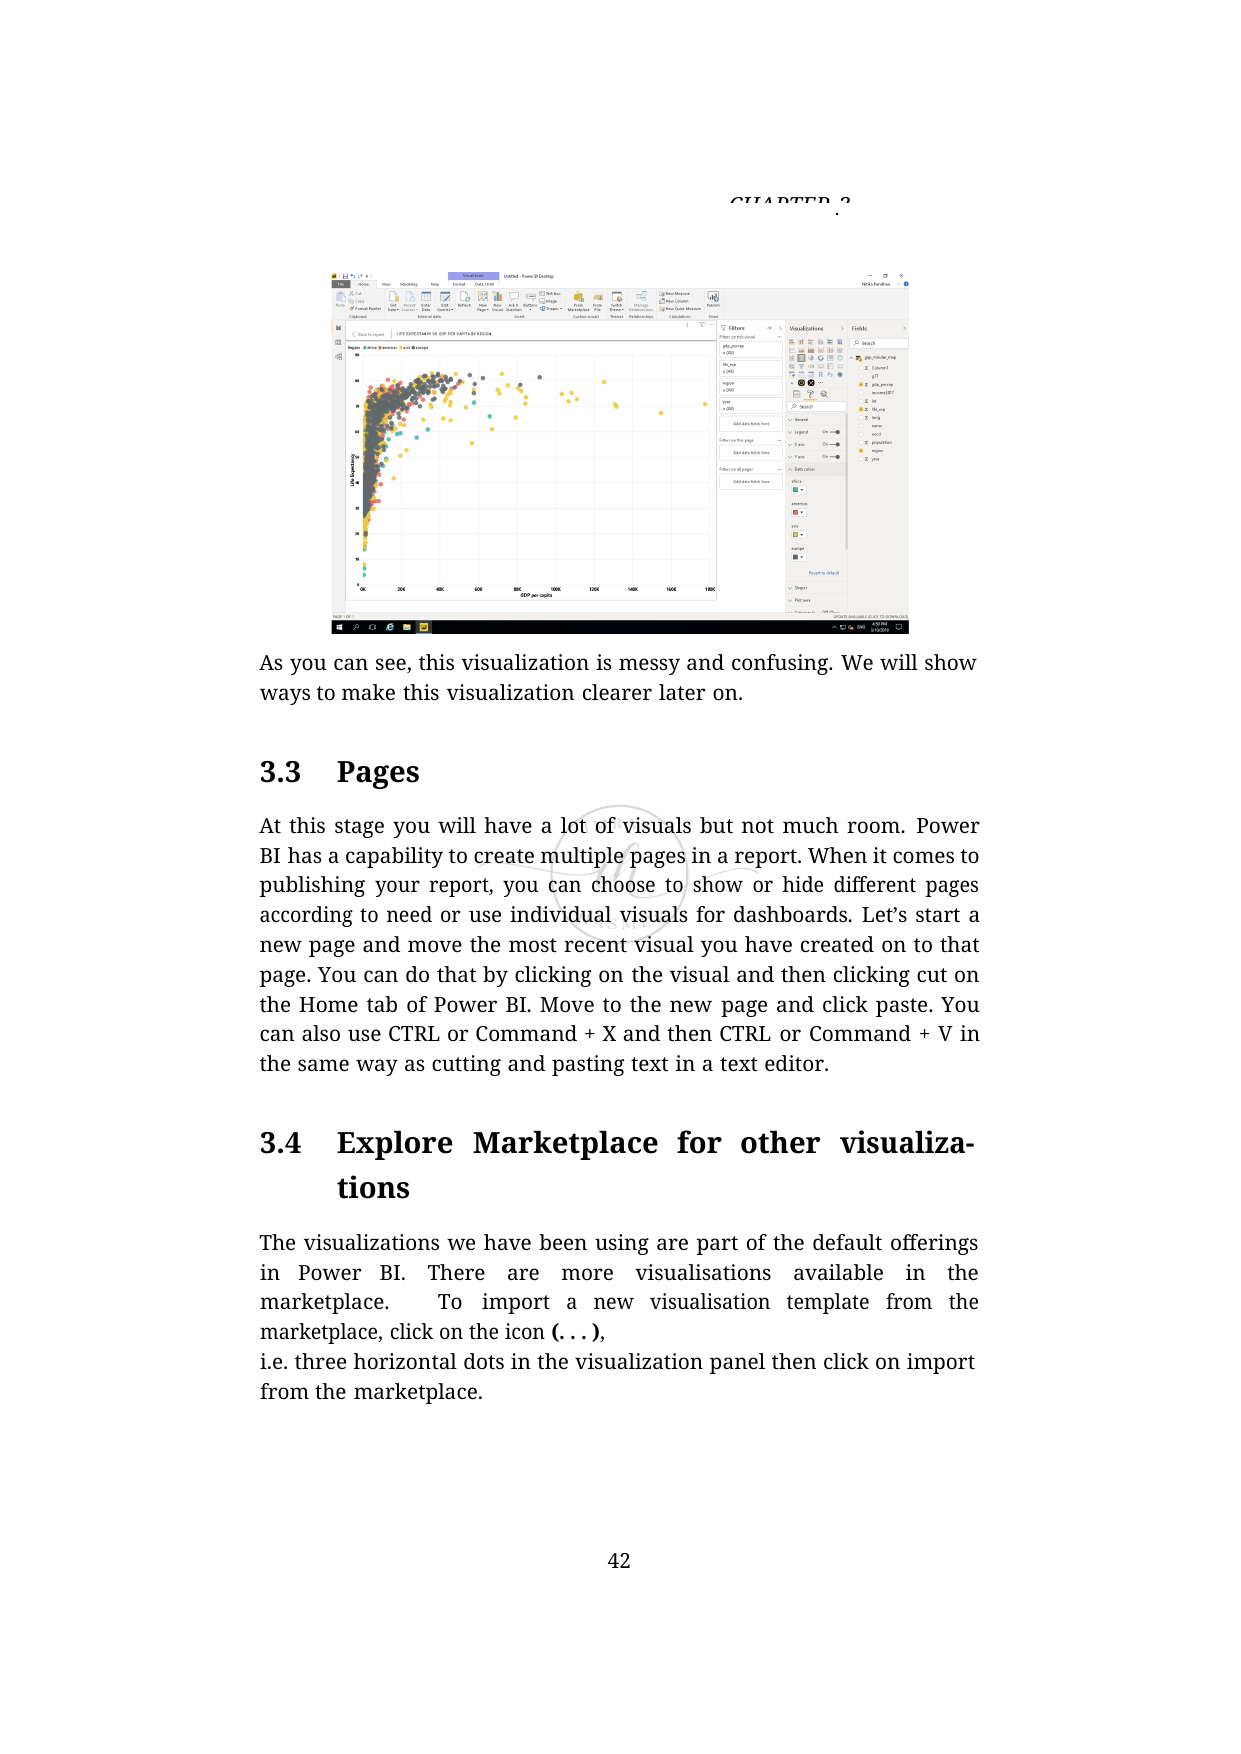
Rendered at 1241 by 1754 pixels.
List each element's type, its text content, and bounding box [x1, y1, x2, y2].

subtitle Pages [260, 751, 1065, 791]
text i.e. three horizontal dots in the visualization panel then click on import from the marketplace. [260, 1347, 976, 1406]
text As you can see, this visualization is messy and confusing. We will show ways to make this visualization clearer later on. [259, 648, 977, 707]
text The visualizations we have been using are part of the default offerings in Power BI. There are more visualisations available in the marketplace. To import a new visualisation template from the marketplace, click on the icon (. . . ), [259, 1228, 979, 1346]
text At this stage you will have a lot of visuals but not much room. Power BI has a capability to create multiple pages in a report. When it comes to publishing your report, you can choose to show or hide different pages according to need or use individual visuals for dashboards. Let’s start a new page and move the most recent visual you have created on to that page. You can do that by clicking on the visual and then clicking cut on the Home tab of Power BI. Move to the new page and click paste. You can also use CTRL or Command + X and then CTRL or Command + V in the same way as cutting and pasting text in a text editor. [259, 811, 980, 1078]
subtitle Explore Marketplace for other visualiza- tions [260, 1123, 977, 1207]
picture [331, 272, 909, 634]
